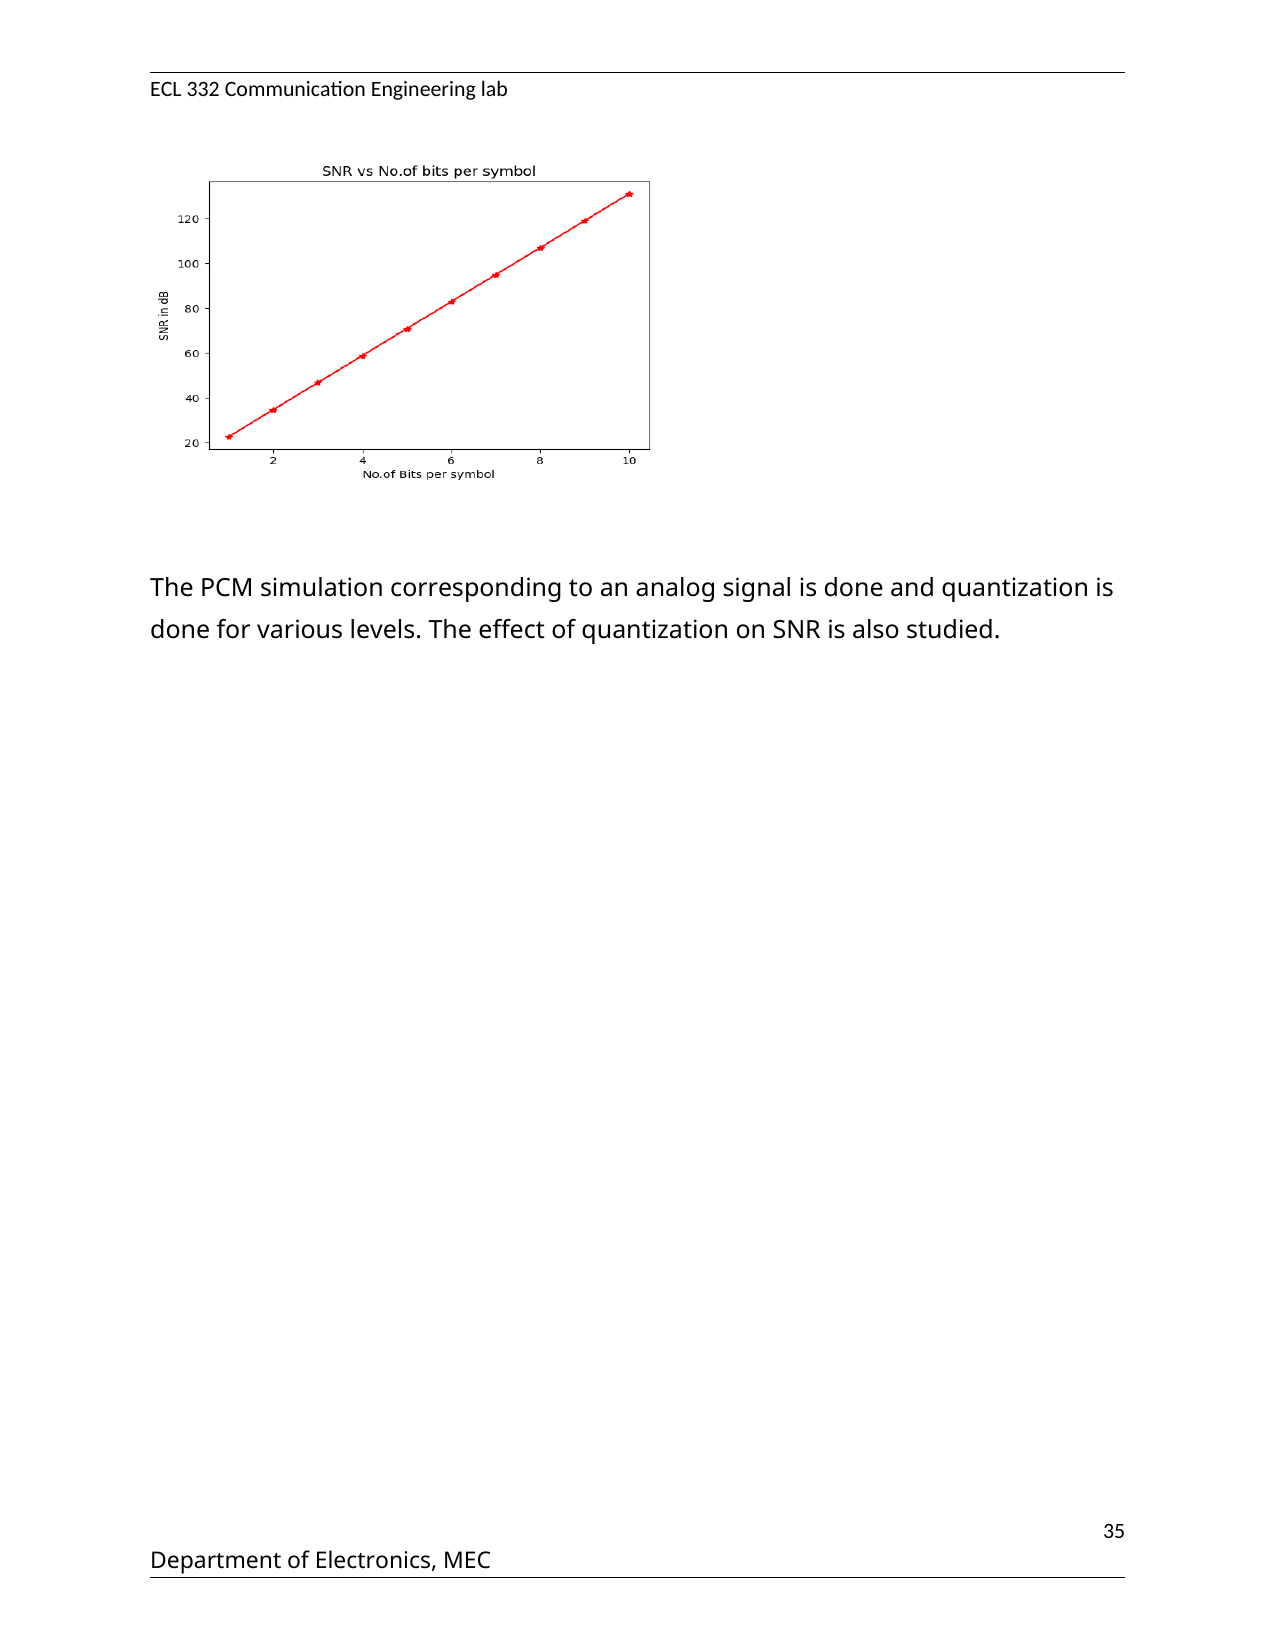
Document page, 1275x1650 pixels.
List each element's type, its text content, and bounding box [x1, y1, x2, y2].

picture [150, 158, 657, 487]
text The PCM simulation corresponding to an analog signal is done and quantization is done for various levels. The effect of quantization on SNR is also studied. [150, 569, 1125, 646]
